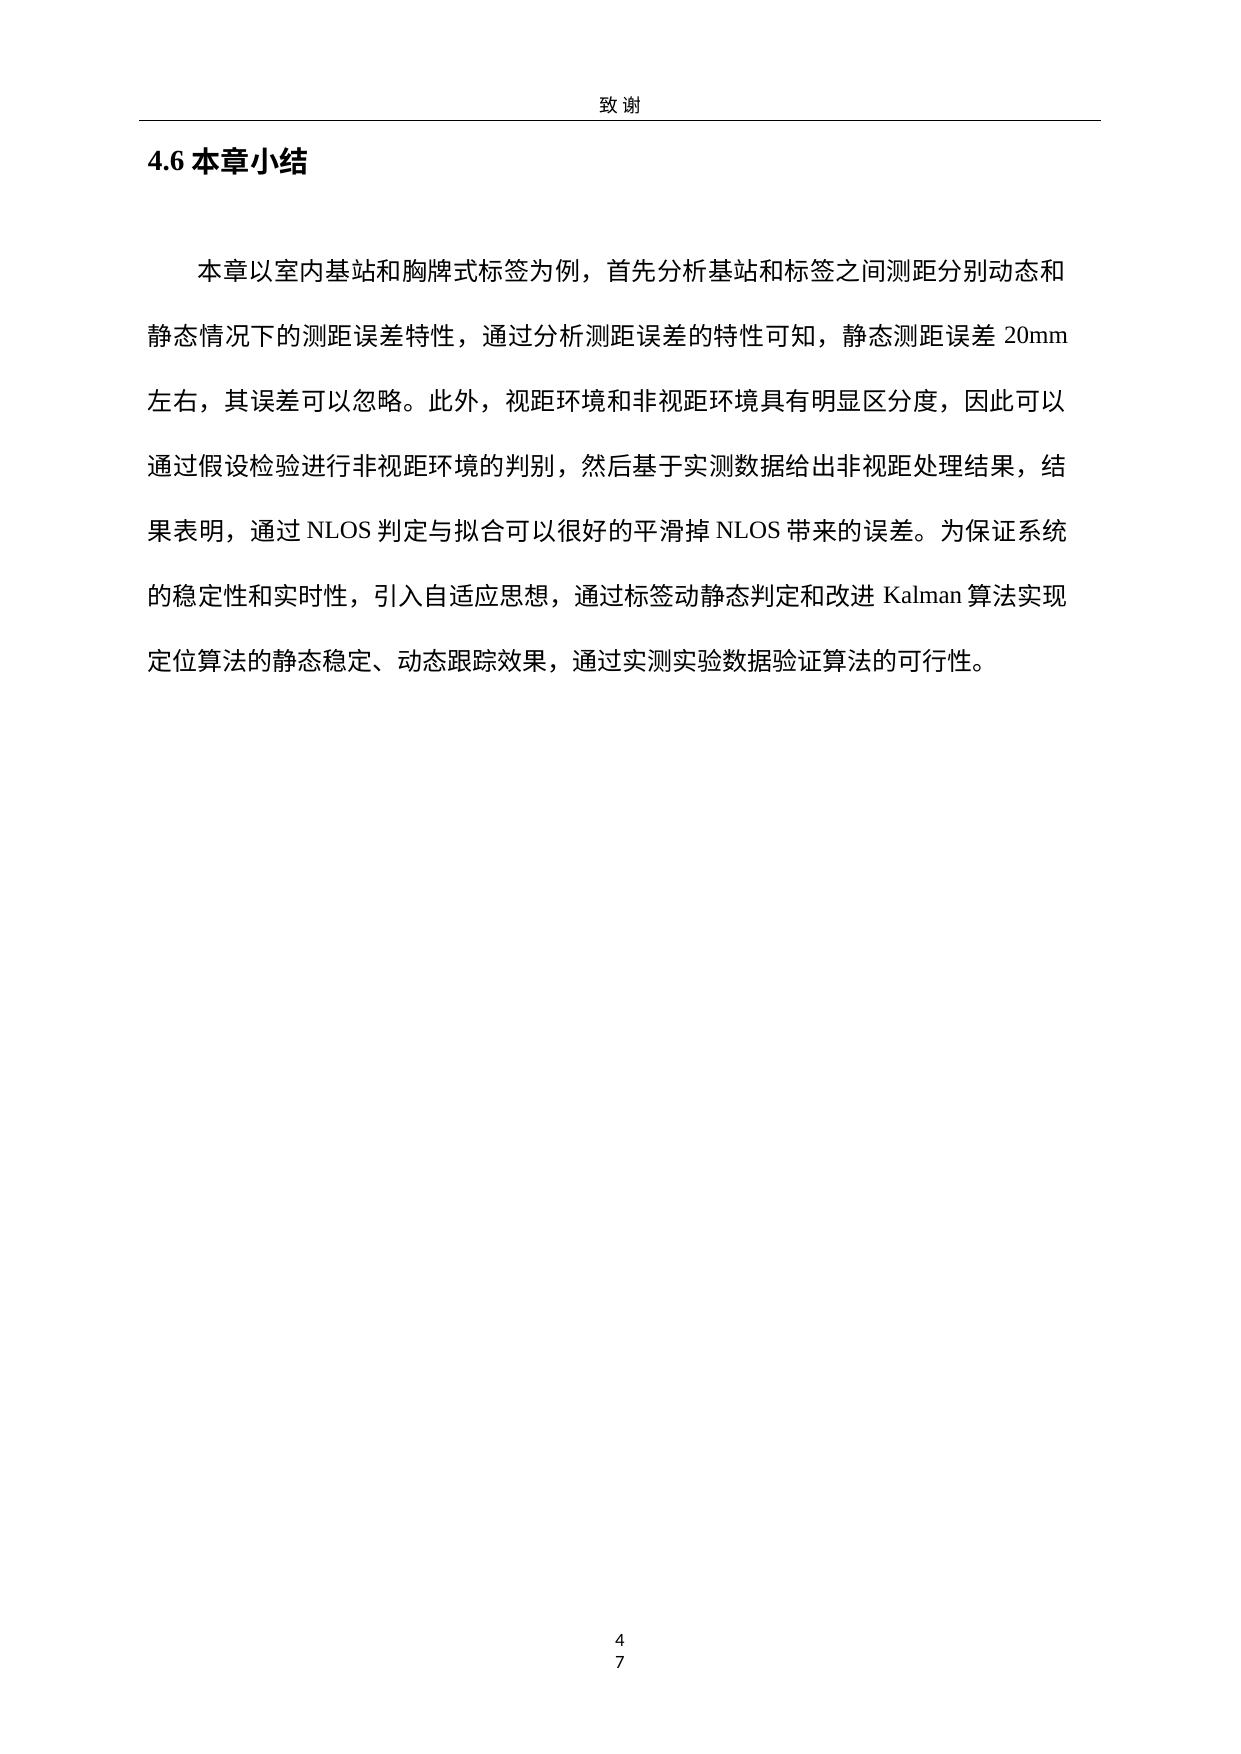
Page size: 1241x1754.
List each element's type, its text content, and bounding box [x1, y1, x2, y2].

text 本章以室内基站和胸牌式标签为例，首先分析基站和标签之间测距分别动态和静态情况下的测距误差特性，通过分析测距误差的特性可知，静态测距误差20mm左右，其误差可以忽略。此外，视距环境和非视距环境具有明显区分度，因此可以通过假设检验进行非视距环境的判别，然后基于实测数据给出非视距处理结果，结果表明，通过NLOS判定与拟合可以很好的平滑掉NLOS带来的误差。为保证系统的稳定性和实时性，引入自适应思想，通过标签动静态判定和改进Kalman算法实现定位算法的静态稳定、动态跟踪效果，通过实测实验数据验证算法的可行性。 [148, 237, 1068, 692]
subtitle 4.6 本章小结 [148, 127, 1093, 192]
